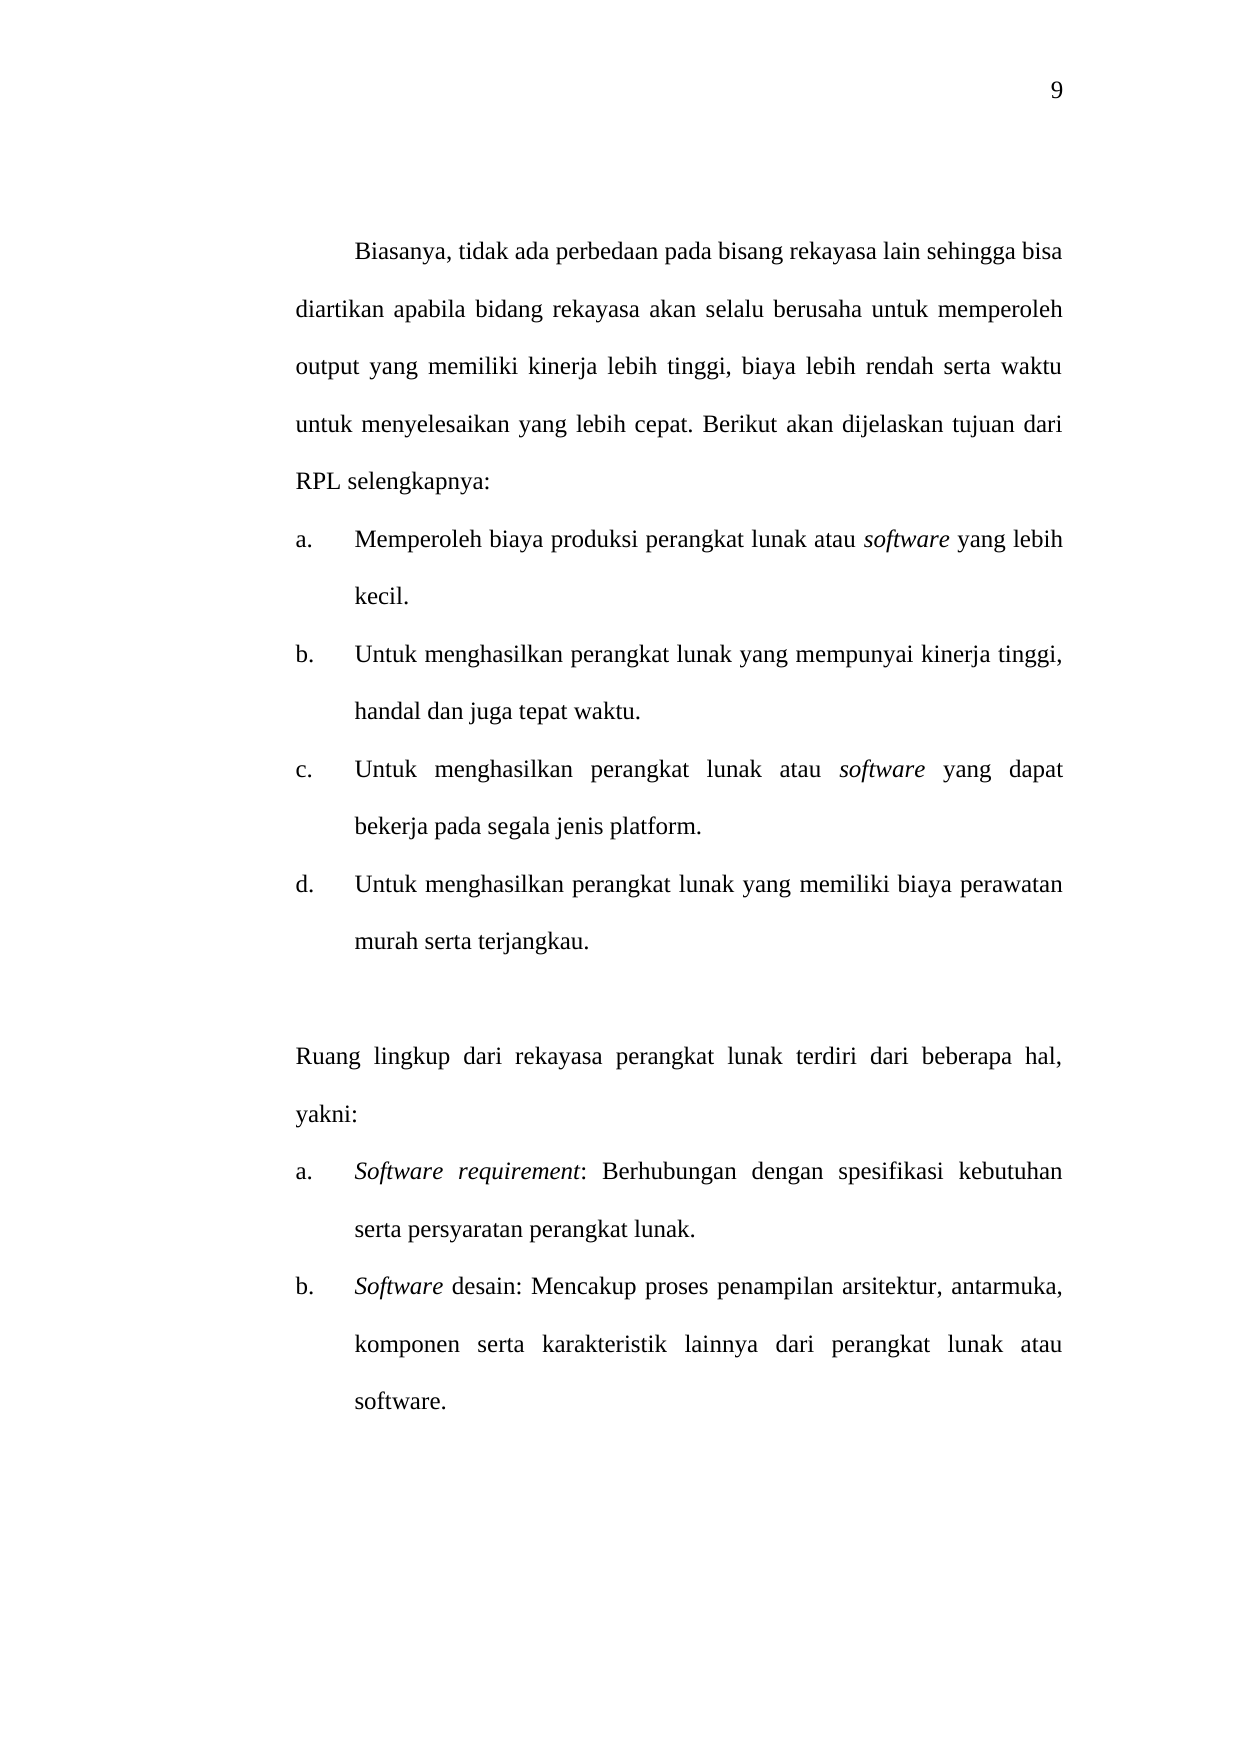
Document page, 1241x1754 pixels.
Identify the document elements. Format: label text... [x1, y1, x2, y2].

list Memperoleh biaya produksi perangkat lunak atau software yang lebih kecil. [295, 524, 1063, 610]
list Untuk menghasilkan perangkat lunak atau software yang dapat bekerja pada segala jenis platform. [295, 754, 1063, 840]
list Untuk menghasilkan perangkat lunak yang mempunyai kinerja tinggi, handal dan juga tepat waktu. [295, 639, 1063, 725]
list Software desain: Mencakup proses penampilan arsitektur, antarmuka, komponen serta karakteristik lainnya dari perangkat lunak atau software. [295, 1271, 1063, 1415]
list Software requirement: Berhubungan dengan spesifikasi kebutuhan serta persyaratan perangkat lunak. [295, 1156, 1063, 1242]
text Ruang lingkup dari rekayasa perangkat lunak terdiri dari beberapa hal, yakni: [295, 1041, 1063, 1127]
list Untuk menghasilkan perangkat lunak yang memiliki biaya perawatan murah serta terjangkau. [295, 869, 1063, 955]
text Biasanya, tidak ada perbedaan pada bisang rekayasa lain sehingga bisa diartikan apabila bidang rekayasa akan selalu berusaha untuk memperoleh output yang memiliki kinerja lebih tinggi, biaya lebih rendah serta waktu untuk menyelesaikan yang lebih cepat. Berikut akan dijelaskan tujuan dari RPL selengkapnya: [295, 236, 1063, 495]
